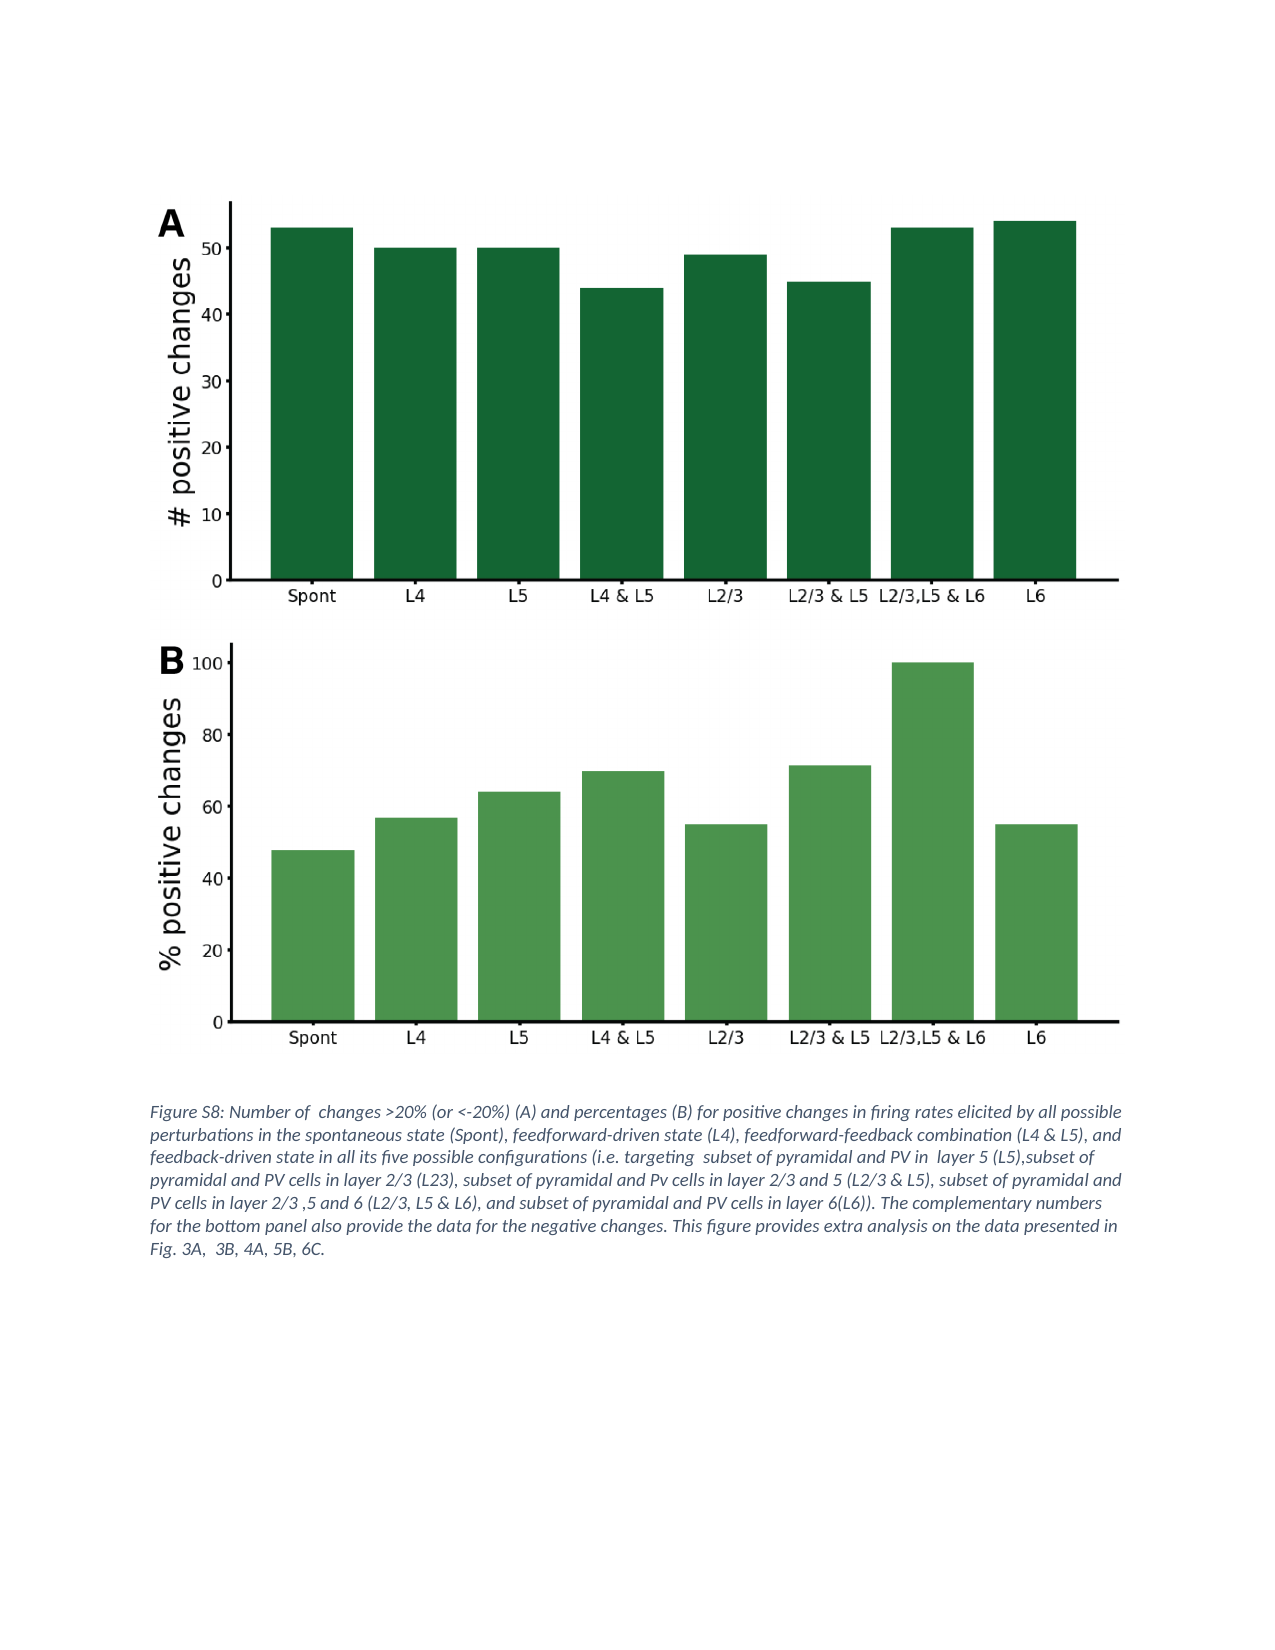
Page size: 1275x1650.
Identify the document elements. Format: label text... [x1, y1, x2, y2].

picture [150, 195, 1125, 1054]
text Figure S8: Number of changes >20% (or <-20%) (A) and percentages (B) for positive changes in firing rates elicited by all possible perturbations in the spontaneous state (Spont), feedforward-driven state (L4), feedforward-feedback combination (L4 & L5), and feedback-driven state in all its five possible configurations (i.e. targeting subset of pyramidal and PV in layer 5 (L5),subset of pyramidal and PV cells in layer 2/3 (L23), subset of pyramidal and Pv cells in layer 2/3 and 5 (L2/3 & L5), subset of pyramidal and PV cells in layer 2/3 ,5 and 6 (L2/3, L5 & L6), and subset of pyramidal and PV cells in layer 6(L6)). The complementary numbers for the bottom panel also provide the data for the negative changes. This figure provides extra analysis on the data presented in Fig. 3A, 3B, 4A, 5B, 6C. [150, 1100, 1125, 1260]
